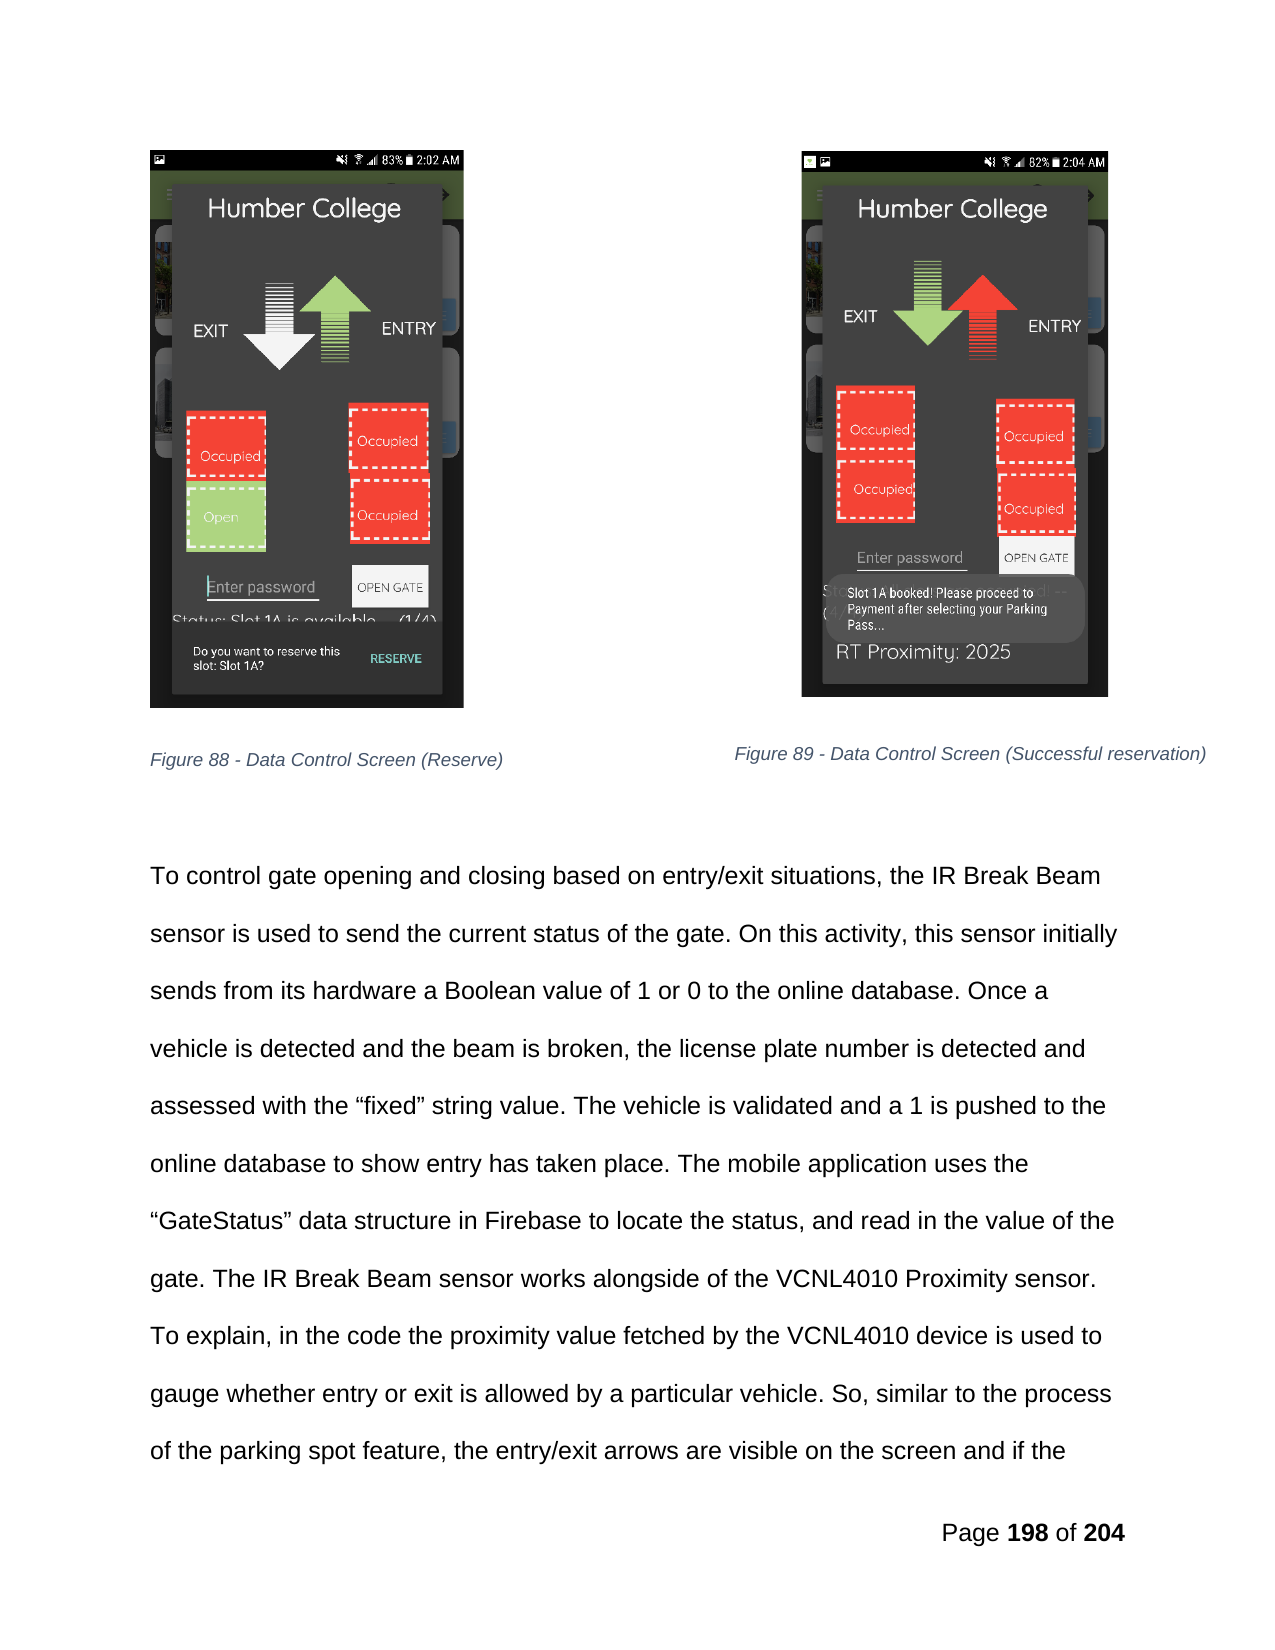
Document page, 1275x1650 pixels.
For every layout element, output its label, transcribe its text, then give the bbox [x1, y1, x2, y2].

picture [801, 151, 1109, 697]
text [150, 861, 1125, 1465]
picture [150, 150, 464, 708]
text Figure 88 - Data Control Screen (Reserve) [150, 749, 1125, 771]
